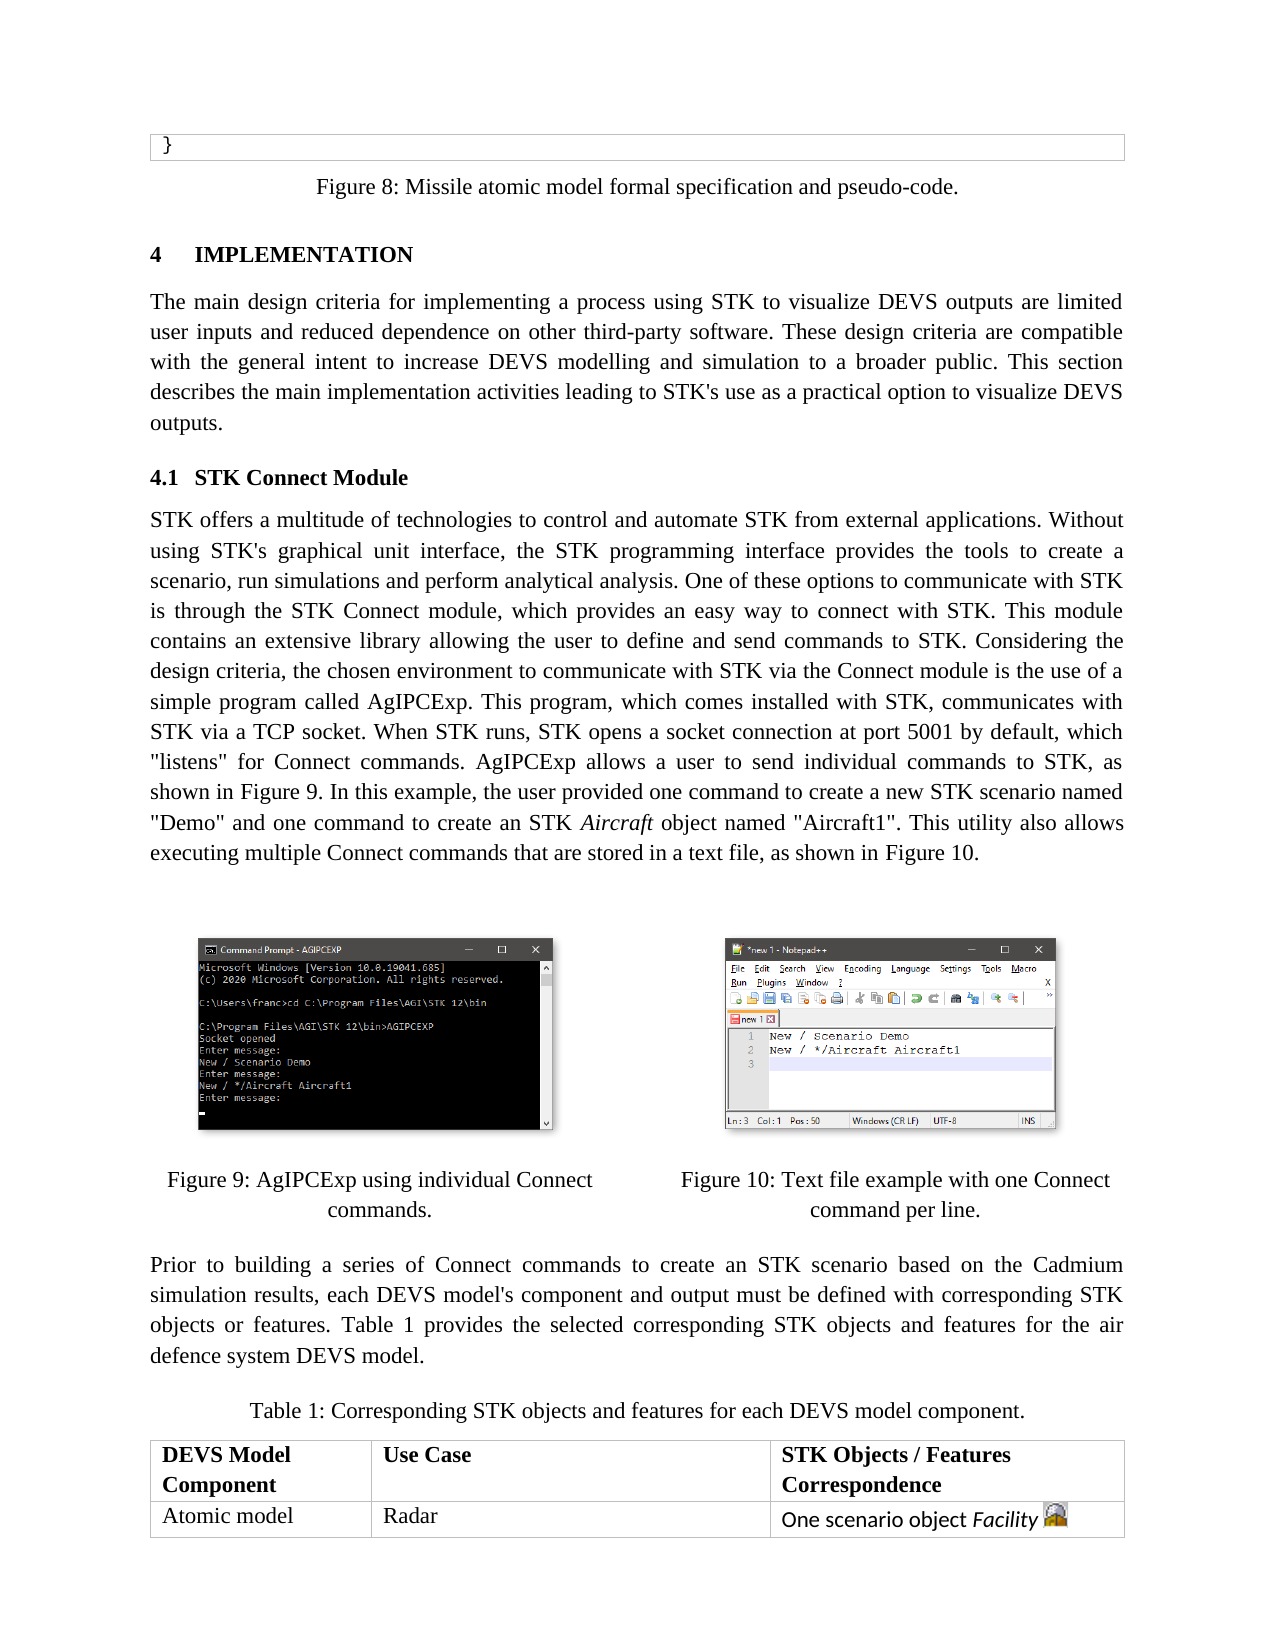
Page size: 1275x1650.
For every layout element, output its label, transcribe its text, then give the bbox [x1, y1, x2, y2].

text Figure 9: AgIPCExp using individual Connect commands. [150, 1166, 609, 1222]
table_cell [771, 1502, 1124, 1537]
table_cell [372, 1502, 770, 1537]
text Prior to building a series of Connect commands to create an STK scenario based on the Cadmium simulation results, each DEVS model's component and output must be defined with corresponding STK objects or features. Table 1 provides the selected corresponding STK objects and features for the air defence system DEVS model. [150, 1251, 1125, 1368]
picture [725, 938, 1056, 1129]
subtitle IMPLEMENTATION [150, 241, 1125, 267]
text Figure 8: Missile atomic model formal specification and pseudo-code. [150, 173, 1125, 199]
text STK offers a multitude of technologies to control and automate STK from external applications. Without using STK's graphical unit interface, the STK programming interface provides the tools to create a scenario, run simulations and perform analytical analysis. One of these options to communicate with STK is through the STK Connect module, which provides an easy way to connect with STK. This module contains an extensive library allowing the user to define and send commands to STK. Considering the design criteria, the chosen environment to communicate with STK via the Connect module is the use of a simple program called AgIPCExp. This program, which comes installed with STK, communicates with STK via a TCP socket. When STK runs, STK opens a socket connection at port 5001 by default, which "listens" for Connect commands. AgIPCExp allows a user to send individual commands to STK, as shown in Figure 9. In this example, the user provided one command to create a new STK scenario named "Demo" and one command to create an STK Aircraft object named "Aircraft1". This utility also allows executing multiple Connect commands that are stored in a text file, as shown in Figure 10. [150, 506, 1125, 865]
text Figure 10: Text file example with one Connect command per line. [666, 1166, 1125, 1222]
text The main design criteria for implementing a process using STK to visualize DEVS outputs are limited user inputs and reduced dependence on other third-party software. These design criteria are compatible with the general intent to increase DEVS modelling and simulation to a broader public. This section describes the main implementation activities leading to STK's use as a practical option to visualize DEVS outputs. [150, 288, 1125, 435]
picture [198, 938, 553, 1130]
picture [1043, 1502, 1069, 1528]
table_header Use Case [372, 1441, 770, 1501]
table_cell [151, 135, 1124, 159]
text Table 1: Corresponding STK objects and features for each DEVS model component. [150, 1397, 1125, 1423]
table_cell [151, 1502, 371, 1537]
subtitle STK Connect Module [150, 464, 1125, 490]
table_header STK Objects / Features Correspondence [771, 1441, 1124, 1501]
table_header DEVS Model Component [151, 1441, 371, 1501]
